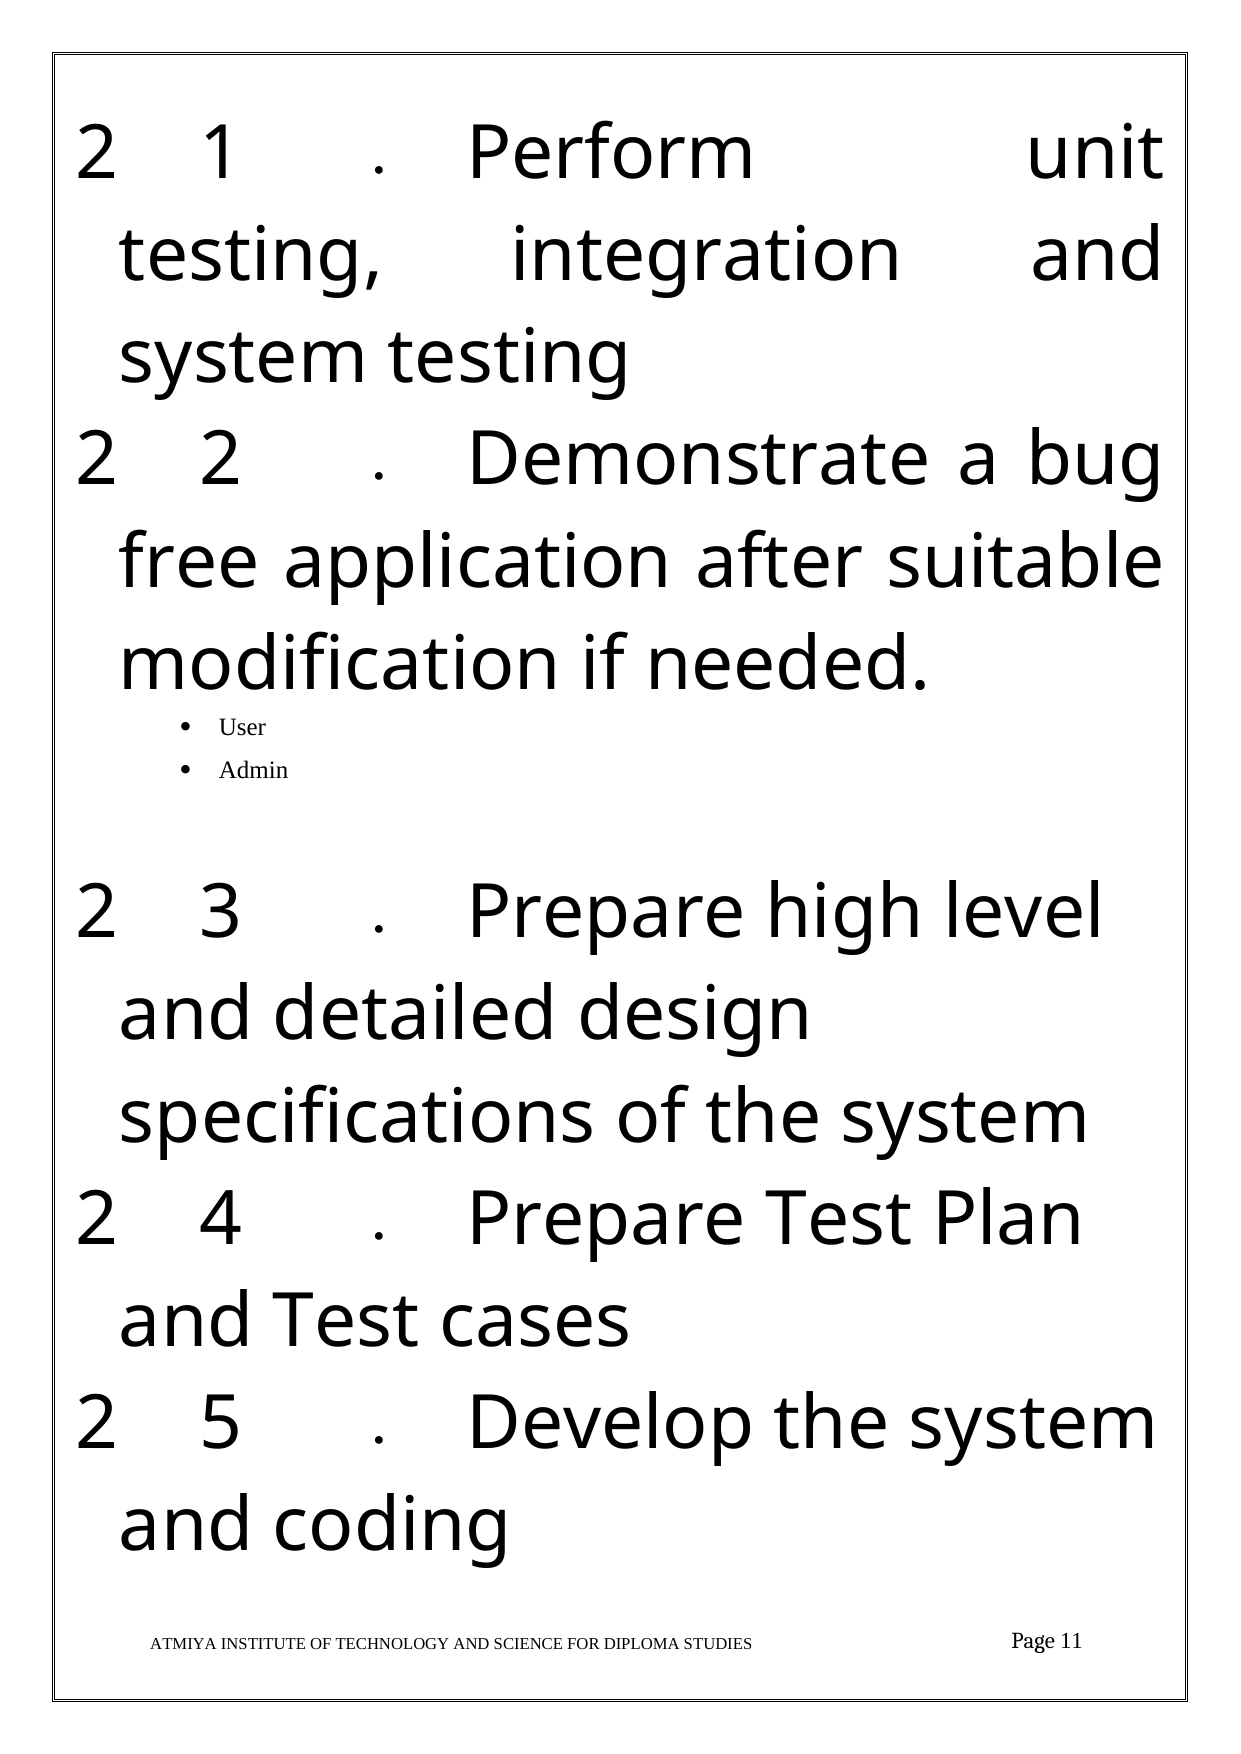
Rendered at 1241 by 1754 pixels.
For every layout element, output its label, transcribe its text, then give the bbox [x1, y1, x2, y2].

list Perform unit testing, integration and system testing [75, 98, 1165, 404]
list Prepare high level and detailed design specifications of the system [75, 857, 1165, 1164]
list Admin [181, 756, 1165, 784]
list Develop the system and coding [75, 1368, 1165, 1573]
list Demonstrate a bug free application after suitable modification if needed. [75, 404, 1165, 711]
list User [181, 712, 1165, 741]
list Prepare Test Plan and Test cases [75, 1164, 1165, 1368]
